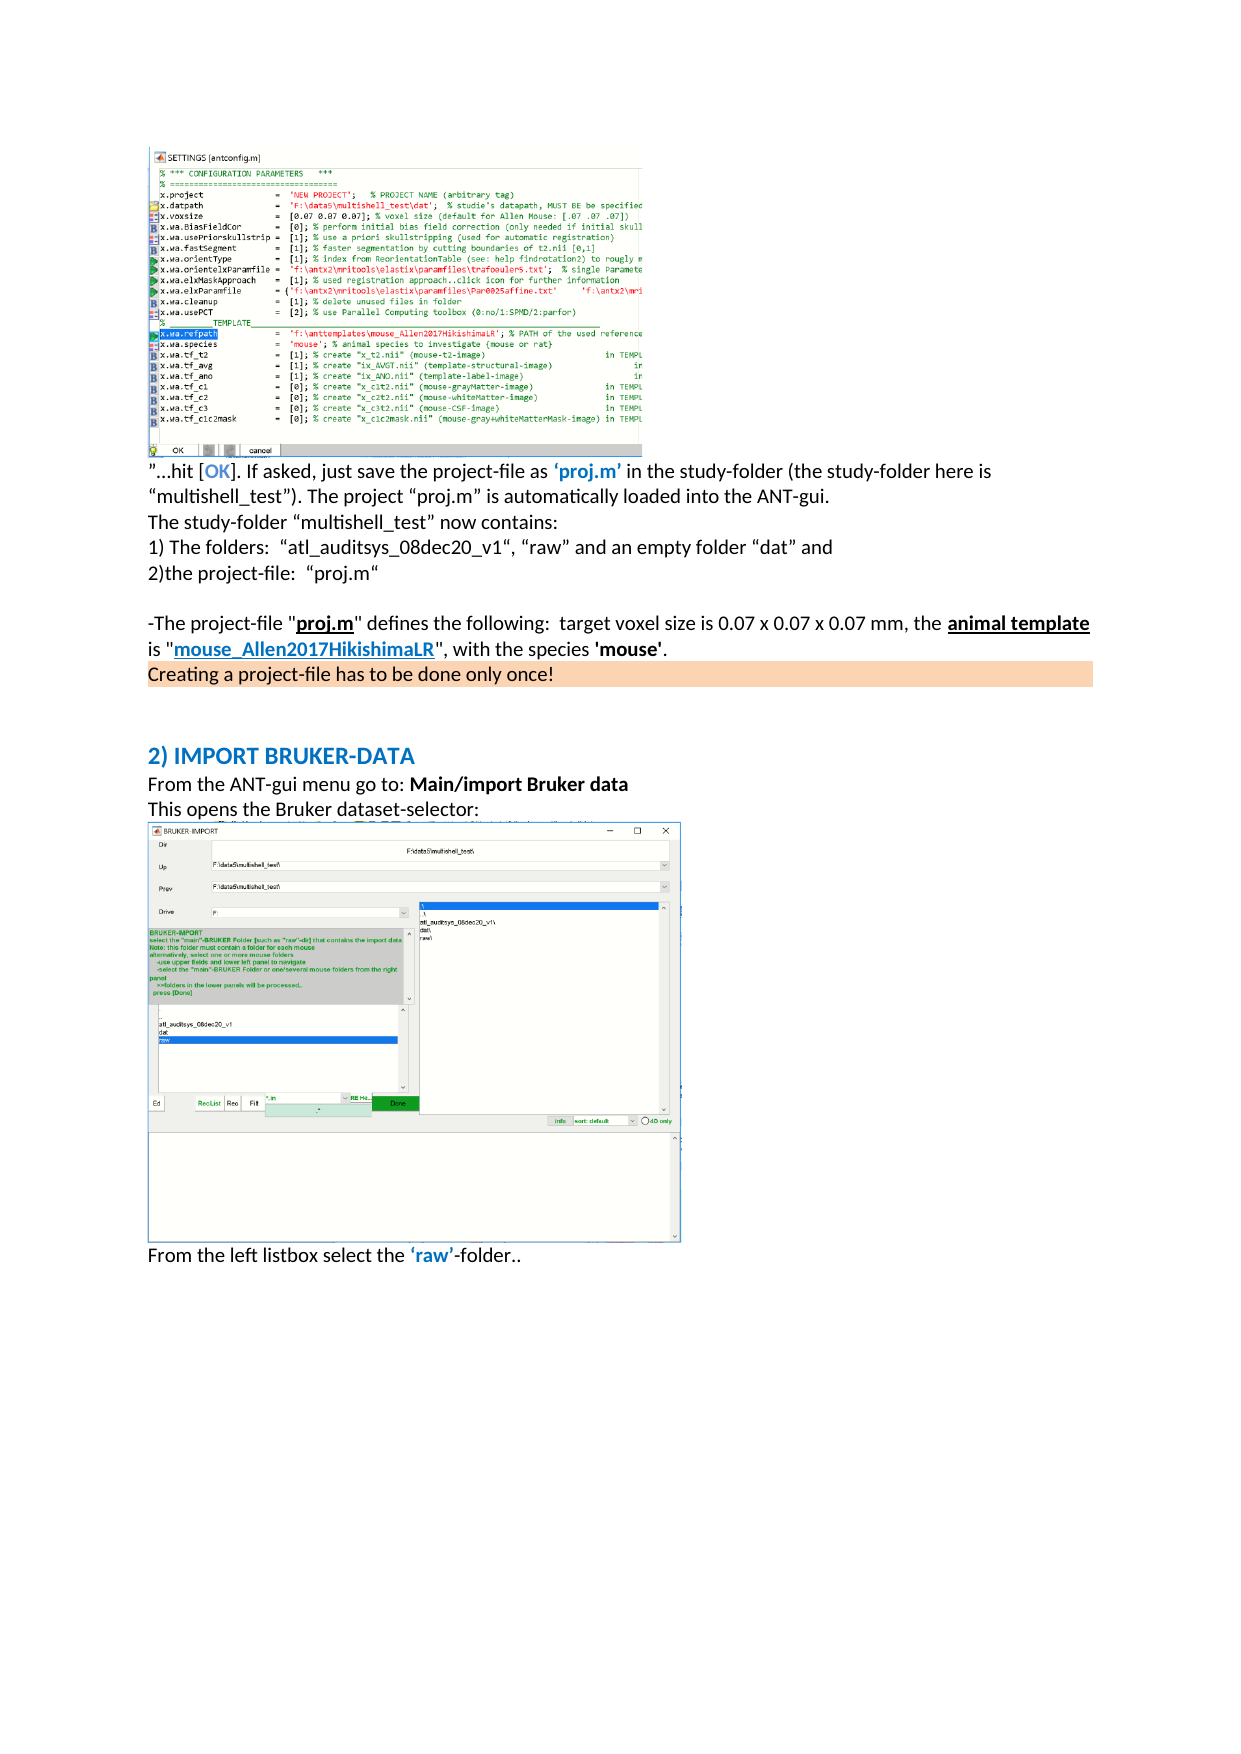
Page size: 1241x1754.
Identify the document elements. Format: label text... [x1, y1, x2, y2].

text 2)the project-file: “proj.m“ [148, 560, 1093, 585]
text -The project-file "proj.m" defines the following: target voxel size is 0.07 x 0.07 x 0.07 mm, the animal template is "mouse_Allen2017HikishimaLR", with the species 'mouse'. [148, 611, 1093, 661]
text 1) The folders: “atl_auditsys_08dec20_v1“, “raw” and an empty folder “dat” and [148, 534, 1093, 560]
text From the left listbox select the ‘raw’-folder.. [148, 1242, 1093, 1268]
text Creating a project-file has to be done only once! [148, 661, 1093, 687]
text This opens the Bruker dataset-selector: [148, 796, 1093, 822]
picture [147, 147, 643, 458]
text 2) IMPORT BRUKER-DATA [148, 740, 1093, 771]
text From the ANT-gui menu go to: Main/import Bruker data [148, 771, 1093, 796]
picture [147, 821, 682, 1243]
text The study-folder “multishell_test” now contains: [148, 509, 1093, 534]
text ”…hit [OK]. If asked, just save the project-file as ‘proj.m’ in the study-folder (the study-folder here is “multishell_test”). The project “proj.m” is automatically loaded into the ANT-gui. [148, 458, 1093, 509]
